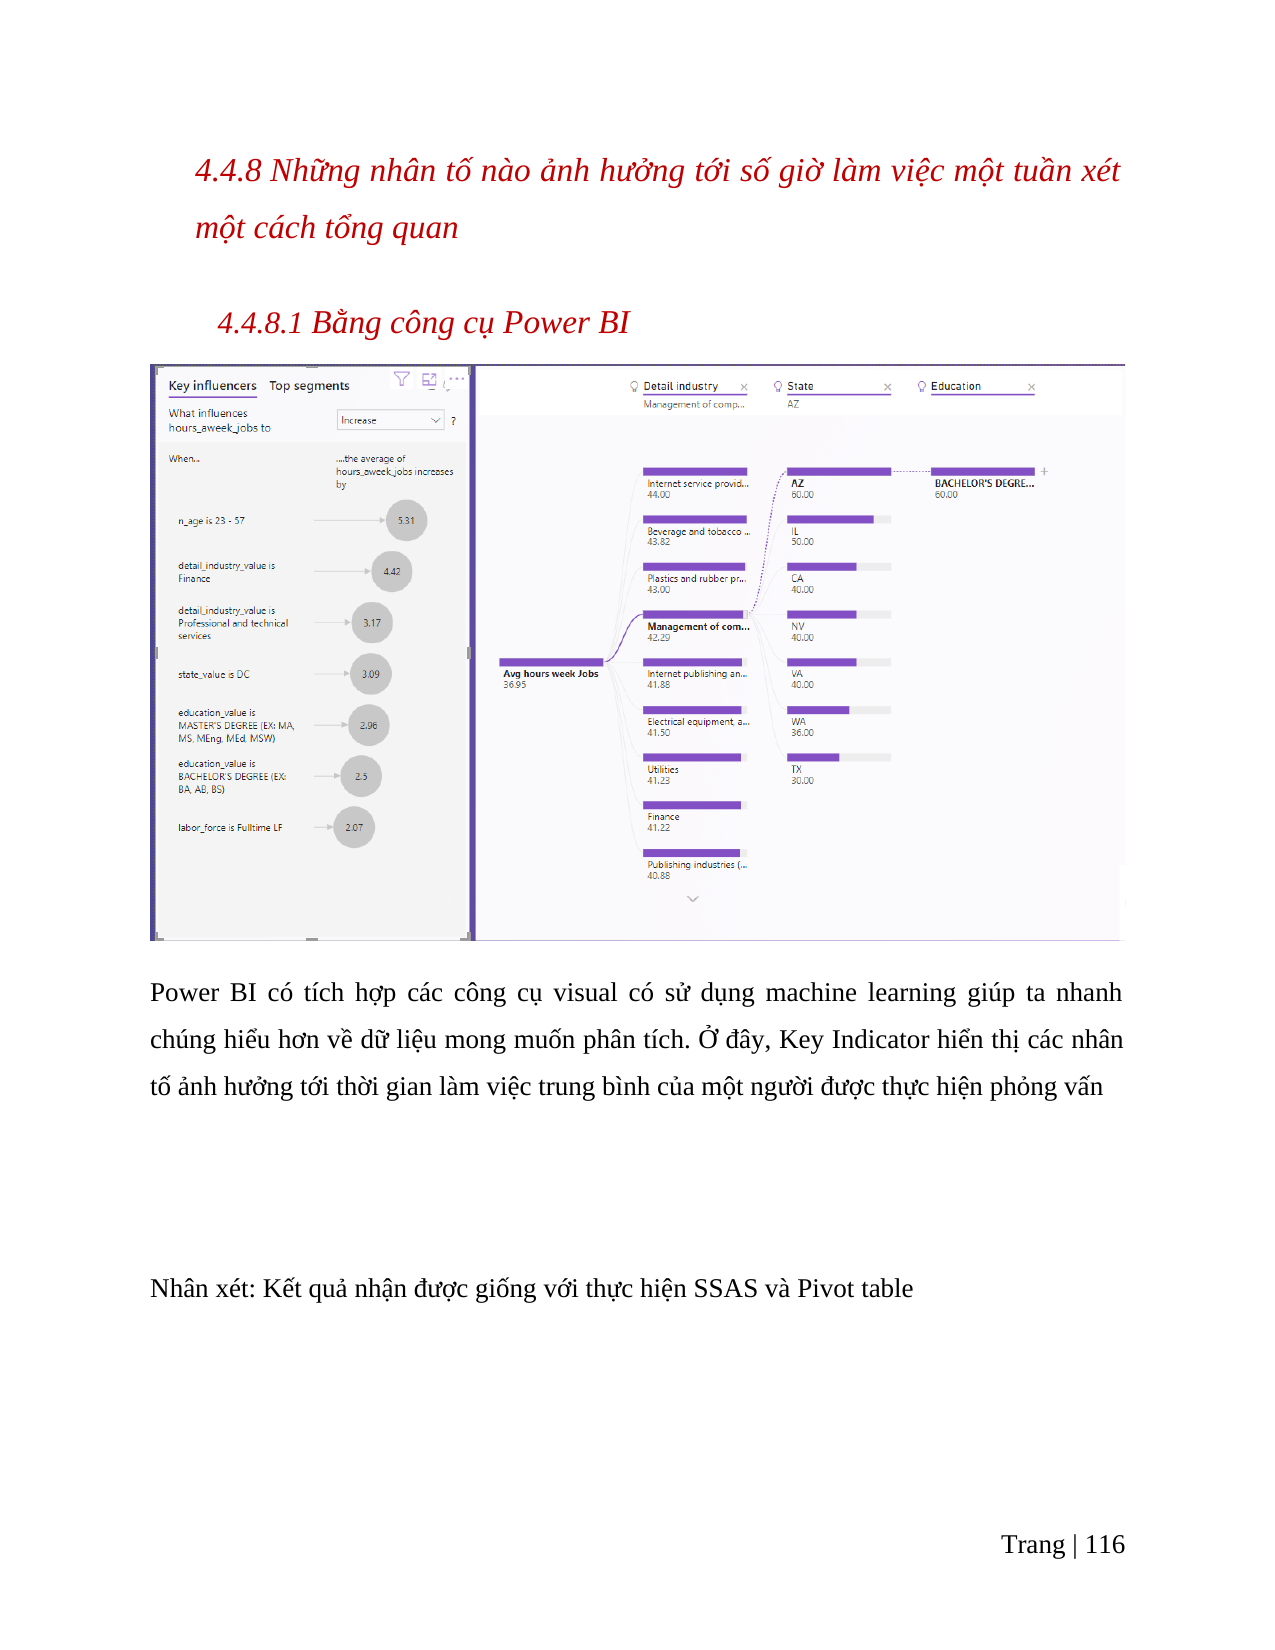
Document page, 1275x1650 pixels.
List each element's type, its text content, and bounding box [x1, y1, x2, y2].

text Những nhân tố nào ảnh hưởng tới số giờ làm việc một tuần xét một cách tổng quan [195, 150, 1125, 246]
text Power BI có tích hợp các công cụ visual có sử dụng machine learning giúp ta nhanh chúng hiểu hơn về dữ liệu mong muốn phân tích. Ở đây, Key Indicator hiển thị các nhân tố ảnh hưởng tới thời gian làm việc trung bình của một người được thực hiện phỏng vấn [150, 977, 1125, 1101]
text Bằng công cụ Power BI [217, 302, 1125, 341]
text Nhân xét: Kết quả nhận được giống với thực hiện SSAS và Pivot table [150, 1272, 1125, 1303]
picture [150, 364, 1125, 941]
